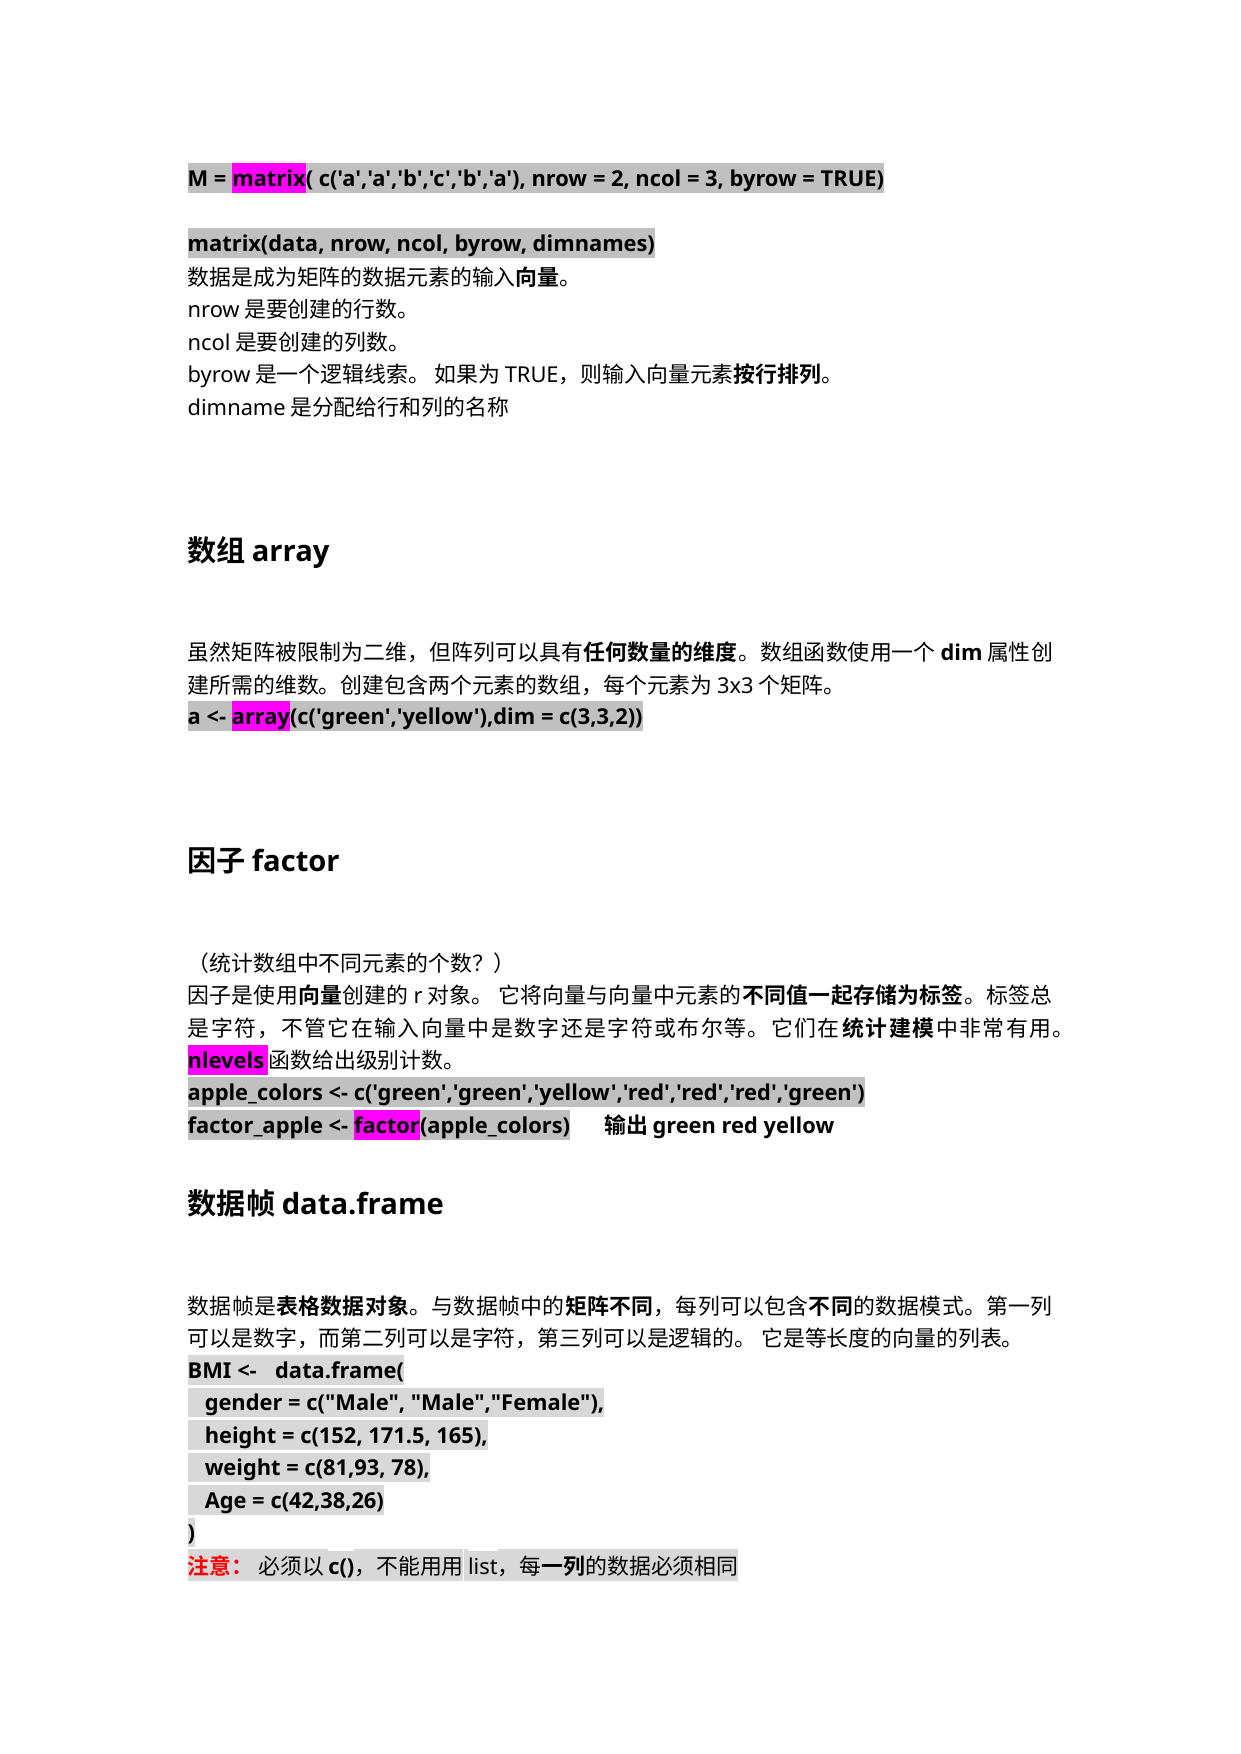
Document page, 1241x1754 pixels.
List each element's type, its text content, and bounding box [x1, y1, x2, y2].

subtitle 因子factor [187, 827, 1053, 892]
text 注意： 必须以c()，不能用用list，每一列的数据必须相同 [187, 1548, 1053, 1581]
text gender = c("Male", "Male","Female"), [187, 1386, 1053, 1418]
text BMI <- data.frame( [187, 1353, 1053, 1386]
text byrow是一个逻辑线索。 如果为TRUE，则输入向量元素按行排列。 [187, 357, 1053, 389]
text dimname是分配给行和列的名称 [187, 389, 1053, 422]
text 数据是成为矩阵的数据元素的输入向量。 [187, 259, 1053, 292]
text height = c(152, 171.5, 165), [187, 1418, 1053, 1451]
text ncol是要创建的列数。 [187, 324, 1053, 357]
text weight = c(81,93, 78), [187, 1451, 1053, 1483]
text （统计数组中不同元素的个数？） [187, 946, 1053, 978]
text 虽然矩阵被限制为二维，但阵列可以具有任何数量的维度。数组函数使用一个dim属性创建所需的维数。创建包含两个元素的数组，每个元素为3x3个矩阵。 [187, 635, 1053, 700]
text 因子是使用向量创建的r对象。 它将向量与向量中元素的不同值一起存储为标签。标签总是字符，不管它在输入向量中是数字还是字符或布尔等。它们在统计建模中非常有用。nlevels函数给出级别计数。 [187, 978, 1053, 1076]
text matrix(data, nrow, ncol, byrow, dimnames) [187, 227, 1053, 259]
text M = matrix( c('a','a','b','c','b','a'), nrow = 2, ncol = 3, byrow = TRUE) [187, 162, 1053, 194]
subtitle 数组array [187, 516, 1053, 581]
text factor_apple <- factor(apple_colors) 输出green red yellow [187, 1108, 1053, 1141]
text a <- array(c('green','yellow'),dim = c(3,3,2)) [187, 700, 1053, 732]
text 数据帧是表格数据对象。与数据帧中的矩阵不同，每列可以包含不同的数据模式。第一列可以是数字，而第二列可以是字符，第三列可以是逻辑的。 它是等长度的向量的列表。 [187, 1288, 1053, 1353]
subtitle 数据帧 data.frame [187, 1170, 1053, 1235]
text nrow是要创建的行数。 [187, 292, 1053, 324]
text apple_colors <- c('green','green','yellow','red','red','red','green') [187, 1076, 1053, 1108]
text Age = c(42,38,26) [187, 1483, 1053, 1516]
text ) [187, 1516, 1053, 1548]
